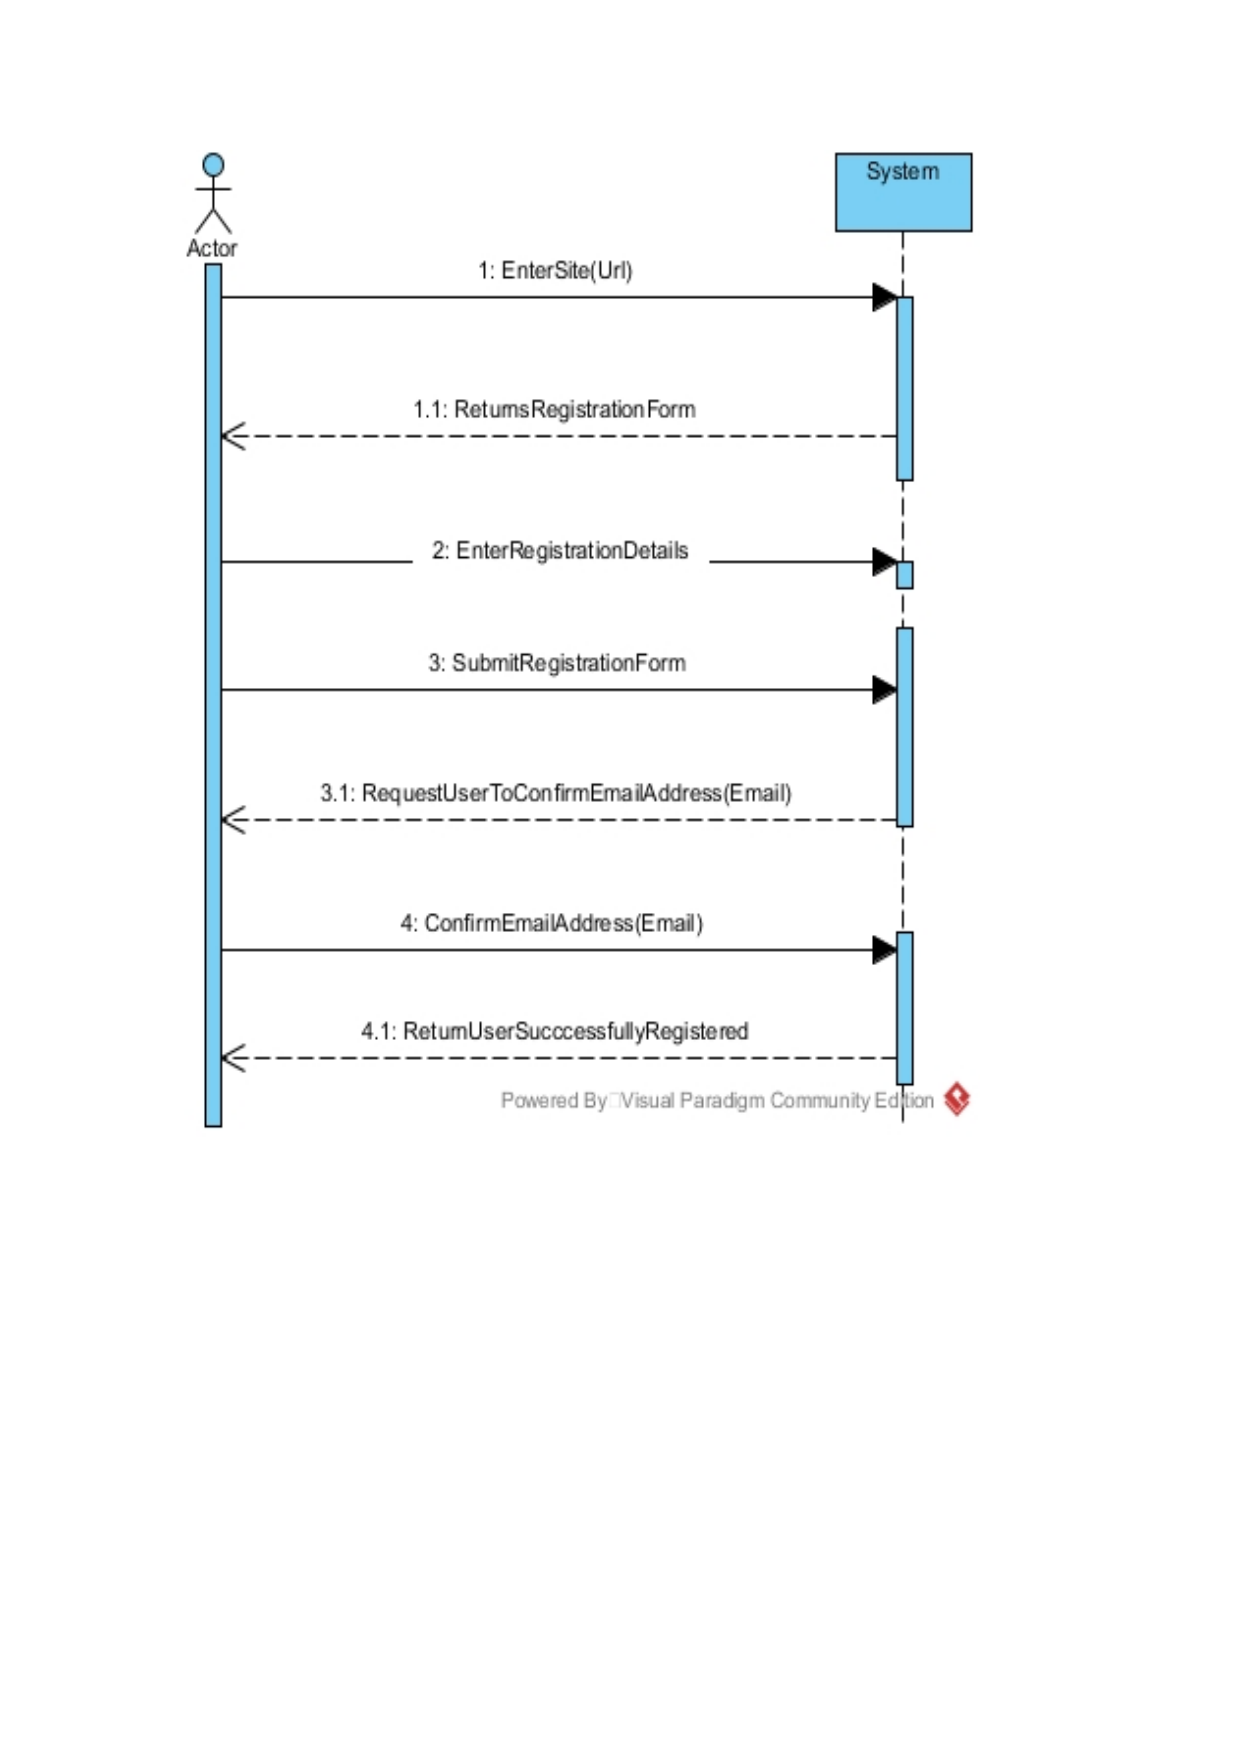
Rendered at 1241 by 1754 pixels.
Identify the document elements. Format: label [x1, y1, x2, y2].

picture [150, 150, 981, 1137]
